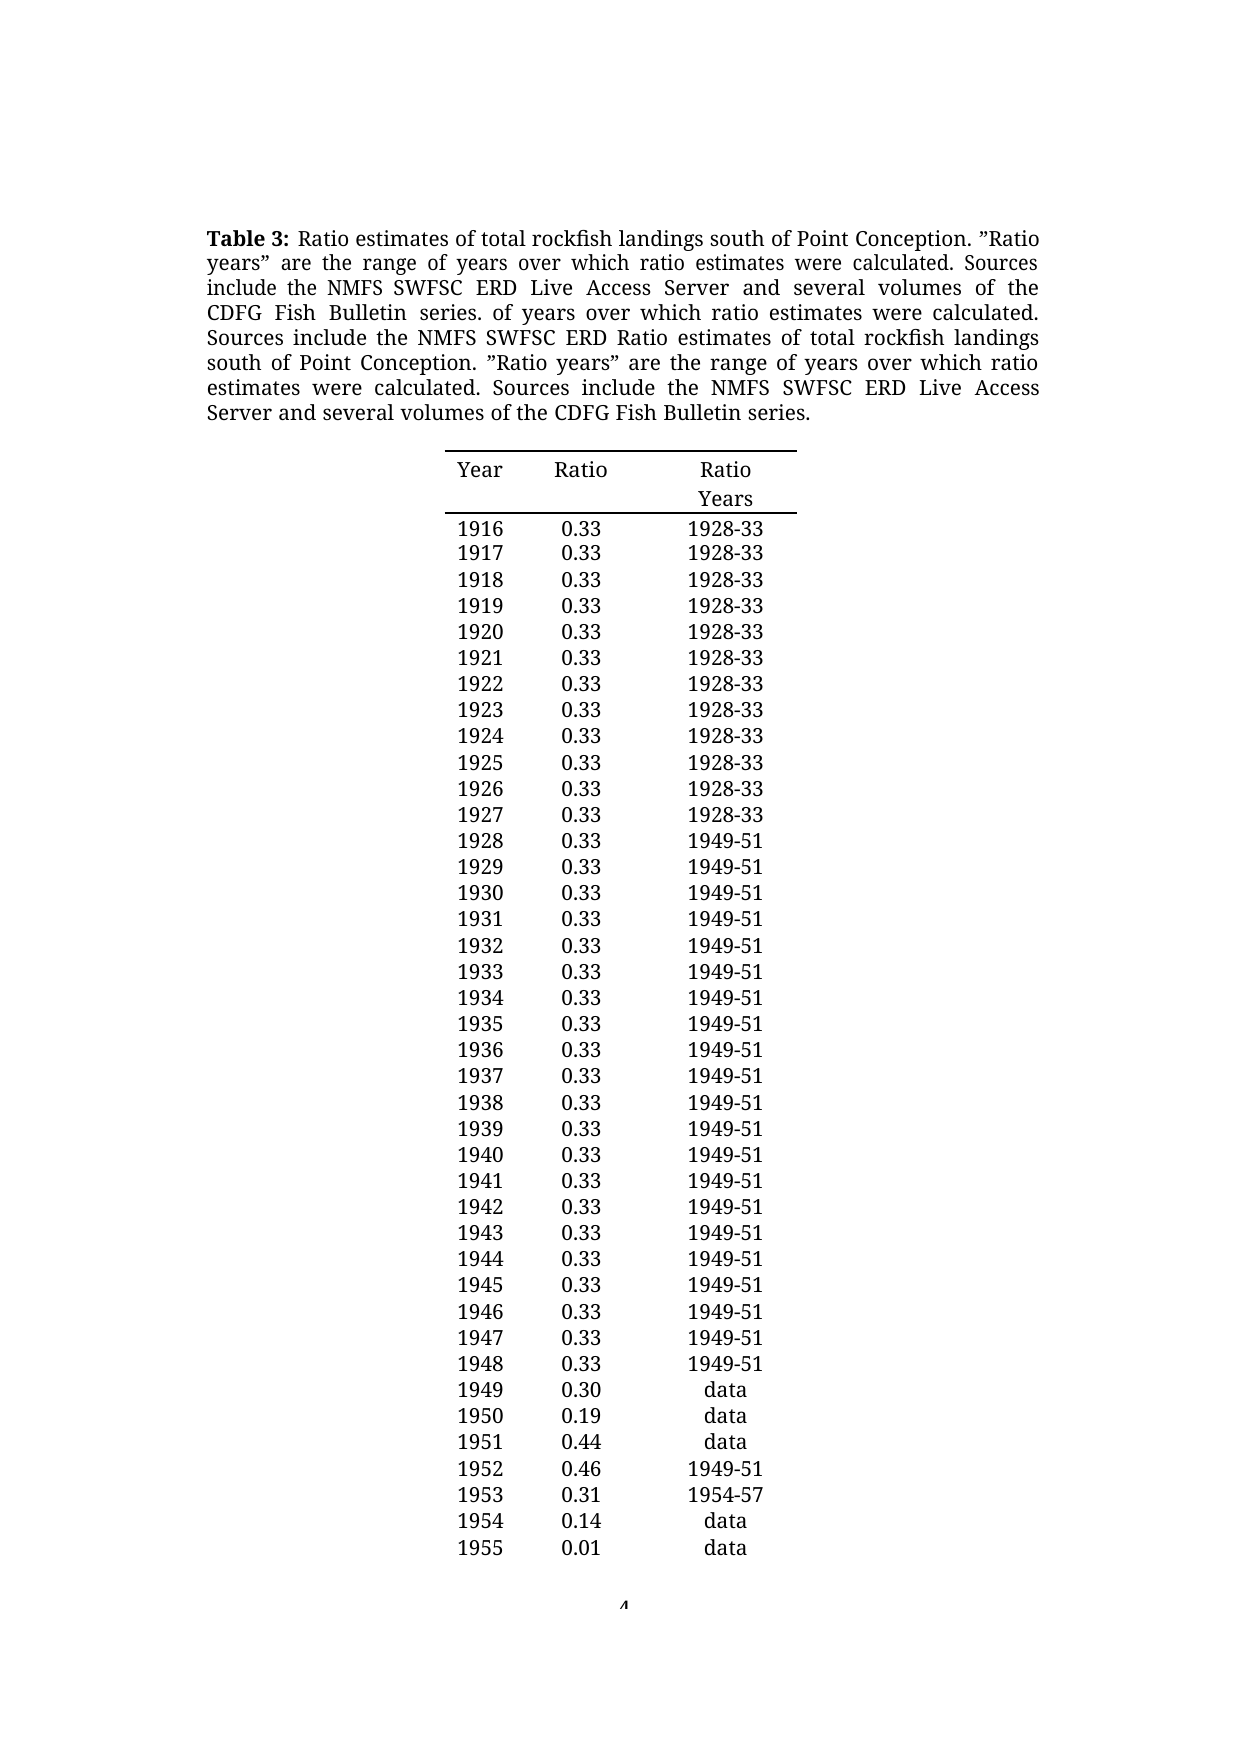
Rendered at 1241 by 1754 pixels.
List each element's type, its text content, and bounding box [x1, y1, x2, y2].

table_cell 0.33 [528, 882, 640, 908]
table_cell 1949-51 [640, 1274, 797, 1300]
table_cell 1938 [445, 1091, 528, 1117]
table_cell 0.30 [528, 1378, 640, 1404]
table_header Ratio [528, 452, 640, 512]
table_cell 1941 [445, 1169, 528, 1195]
table_cell 1949-51 [640, 882, 797, 908]
table_cell 0.33 [528, 1300, 640, 1326]
table_cell 1947 [445, 1326, 528, 1352]
table_cell 1928-33 [640, 751, 797, 777]
table_cell 0.33 [528, 620, 640, 646]
table_cell 1940 [445, 1143, 528, 1169]
table_cell 0.33 [528, 777, 640, 803]
table_cell data [640, 1509, 797, 1535]
table_cell 1932 [445, 934, 528, 960]
table_cell 1949-51 [640, 960, 797, 986]
table_cell 0.33 [528, 1065, 640, 1091]
table_cell 1924 [445, 725, 528, 751]
table_cell 1949-51 [640, 829, 797, 855]
table_cell 1949-51 [640, 986, 797, 1012]
table_cell 1927 [445, 803, 528, 829]
table_cell 1939 [445, 1117, 528, 1143]
table_cell 1918 [445, 568, 528, 594]
table_cell 0.01 [528, 1535, 640, 1563]
table_cell 0.33 [528, 1012, 640, 1038]
table_cell 0.33 [528, 803, 640, 829]
table_cell 0.33 [528, 986, 640, 1012]
table_cell 1943 [445, 1221, 528, 1248]
table_cell 1949-51 [640, 1457, 797, 1483]
table_cell 1937 [445, 1065, 528, 1091]
table_cell 1930 [445, 882, 528, 908]
table_cell 1952 [445, 1457, 528, 1483]
table_cell 0.33 [528, 568, 640, 594]
table_cell 1928-33 [640, 725, 797, 751]
table_cell 0.46 [528, 1457, 640, 1483]
table_cell 0.33 [528, 934, 640, 960]
table_cell 0.33 [528, 908, 640, 934]
table_cell 1935 [445, 1012, 528, 1038]
table_cell 1949-51 [640, 1169, 797, 1195]
table_cell 1934 [445, 986, 528, 1012]
table_cell 0.33 [528, 1326, 640, 1352]
table_cell 1949-51 [640, 1195, 797, 1221]
table_cell 0.33 [528, 1143, 640, 1169]
table_cell 1933 [445, 960, 528, 986]
table_cell 1954 [445, 1509, 528, 1535]
table_cell 1942 [445, 1195, 528, 1221]
table_cell data [640, 1431, 797, 1457]
table_cell 1916 [445, 514, 528, 542]
table_cell 0.33 [528, 1274, 640, 1300]
table_cell 1949 [445, 1378, 528, 1404]
table_cell 1921 [445, 646, 528, 672]
table_cell 0.33 [528, 514, 640, 542]
table_cell data [640, 1378, 797, 1404]
table_cell 0.33 [528, 829, 640, 855]
table_cell 1949-51 [640, 1300, 797, 1326]
table_cell 0.33 [528, 673, 640, 698]
table_cell 1923 [445, 699, 528, 725]
text Table 3: Ratio estimates of total rockfish landings south of Point Conception. ”Ratio years” are the range of years over which ratio estimates were calculated. Sources include the NMFS SWFSC ERD Live Access Server and several volumes of the CDFG Fish Bulletin series. of years over which ratio estimates were calculated. Sources include the NMFS SWFSC ERD Ratio estimates of total rockfish landings south of Point Conception. ”Ratio years” are the range of years over which ratio estimates were calculated. Sources include the NMFS SWFSC ERD Live Access Server and several volumes of the CDFG Fish Bulletin series. [207, 226, 1040, 427]
table_cell 1919 [445, 594, 528, 620]
table_cell 0.33 [528, 1352, 640, 1378]
table_cell 1928-33 [640, 620, 797, 646]
table_cell 0.44 [528, 1431, 640, 1457]
table_cell 0.19 [528, 1405, 640, 1431]
table_cell 1929 [445, 855, 528, 882]
table_cell data [640, 1535, 797, 1563]
table_cell 0.33 [528, 1248, 640, 1274]
table_header Year [445, 452, 528, 512]
table_cell 1949-51 [640, 1012, 797, 1038]
table_cell 0.33 [528, 1169, 640, 1195]
table_cell 0.14 [528, 1509, 640, 1535]
table_cell 1949-51 [640, 1248, 797, 1274]
table_cell 1936 [445, 1039, 528, 1064]
table_cell 1928-33 [640, 542, 797, 568]
table_cell 0.33 [528, 1195, 640, 1221]
table_cell 0.33 [528, 855, 640, 882]
table_cell 0.33 [528, 725, 640, 751]
table_cell 1917 [445, 542, 528, 568]
table_cell 0.33 [528, 1221, 640, 1248]
table_cell 1949-51 [640, 1143, 797, 1169]
table_cell 1949-51 [640, 1039, 797, 1064]
table_cell 1928-33 [640, 646, 797, 672]
table_cell 1949-51 [640, 1065, 797, 1091]
table_cell 1949-51 [640, 1091, 797, 1117]
table_cell 1953 [445, 1483, 528, 1509]
table_cell 1949-51 [640, 1117, 797, 1143]
table_cell 1949-51 [640, 1352, 797, 1378]
table_cell 0.33 [528, 1117, 640, 1143]
table_cell data [640, 1405, 797, 1431]
table_cell 1931 [445, 908, 528, 934]
table_cell 1920 [445, 620, 528, 646]
table_cell 0.33 [528, 1039, 640, 1064]
table_cell 0.31 [528, 1483, 640, 1509]
table_cell 1925 [445, 751, 528, 777]
table_cell 0.33 [528, 960, 640, 986]
table_cell 1928-33 [640, 594, 797, 620]
table_cell 1945 [445, 1274, 528, 1300]
table_cell 1928-33 [640, 673, 797, 698]
table_cell 1946 [445, 1300, 528, 1326]
table_cell 0.33 [528, 542, 640, 568]
table_cell 1928-33 [640, 568, 797, 594]
table_cell 1951 [445, 1431, 528, 1457]
table_cell 1926 [445, 777, 528, 803]
table_cell 1948 [445, 1352, 528, 1378]
table_cell 1944 [445, 1248, 528, 1274]
table_cell 1922 [445, 673, 528, 698]
table_header Ratio Years [640, 452, 797, 512]
table_cell 0.33 [528, 646, 640, 672]
table_cell 1928 [445, 829, 528, 855]
table_cell 1949-51 [640, 1326, 797, 1352]
table_cell 0.33 [528, 594, 640, 620]
table_cell 1928-33 [640, 777, 797, 803]
table_cell 1949-51 [640, 908, 797, 934]
table_cell 1954-57 [640, 1483, 797, 1509]
table_cell 1928-33 [640, 699, 797, 725]
table_cell 1955 [445, 1535, 528, 1563]
table_cell 1928-33 [640, 803, 797, 829]
table_cell 1950 [445, 1405, 528, 1431]
table_cell 0.33 [528, 751, 640, 777]
table_cell 1949-51 [640, 934, 797, 960]
table_cell 0.33 [528, 699, 640, 725]
table_cell 1928-33 [640, 514, 797, 542]
table_cell 0.33 [528, 1091, 640, 1117]
table_cell 1949-51 [640, 855, 797, 882]
table_cell 1949-51 [640, 1221, 797, 1248]
